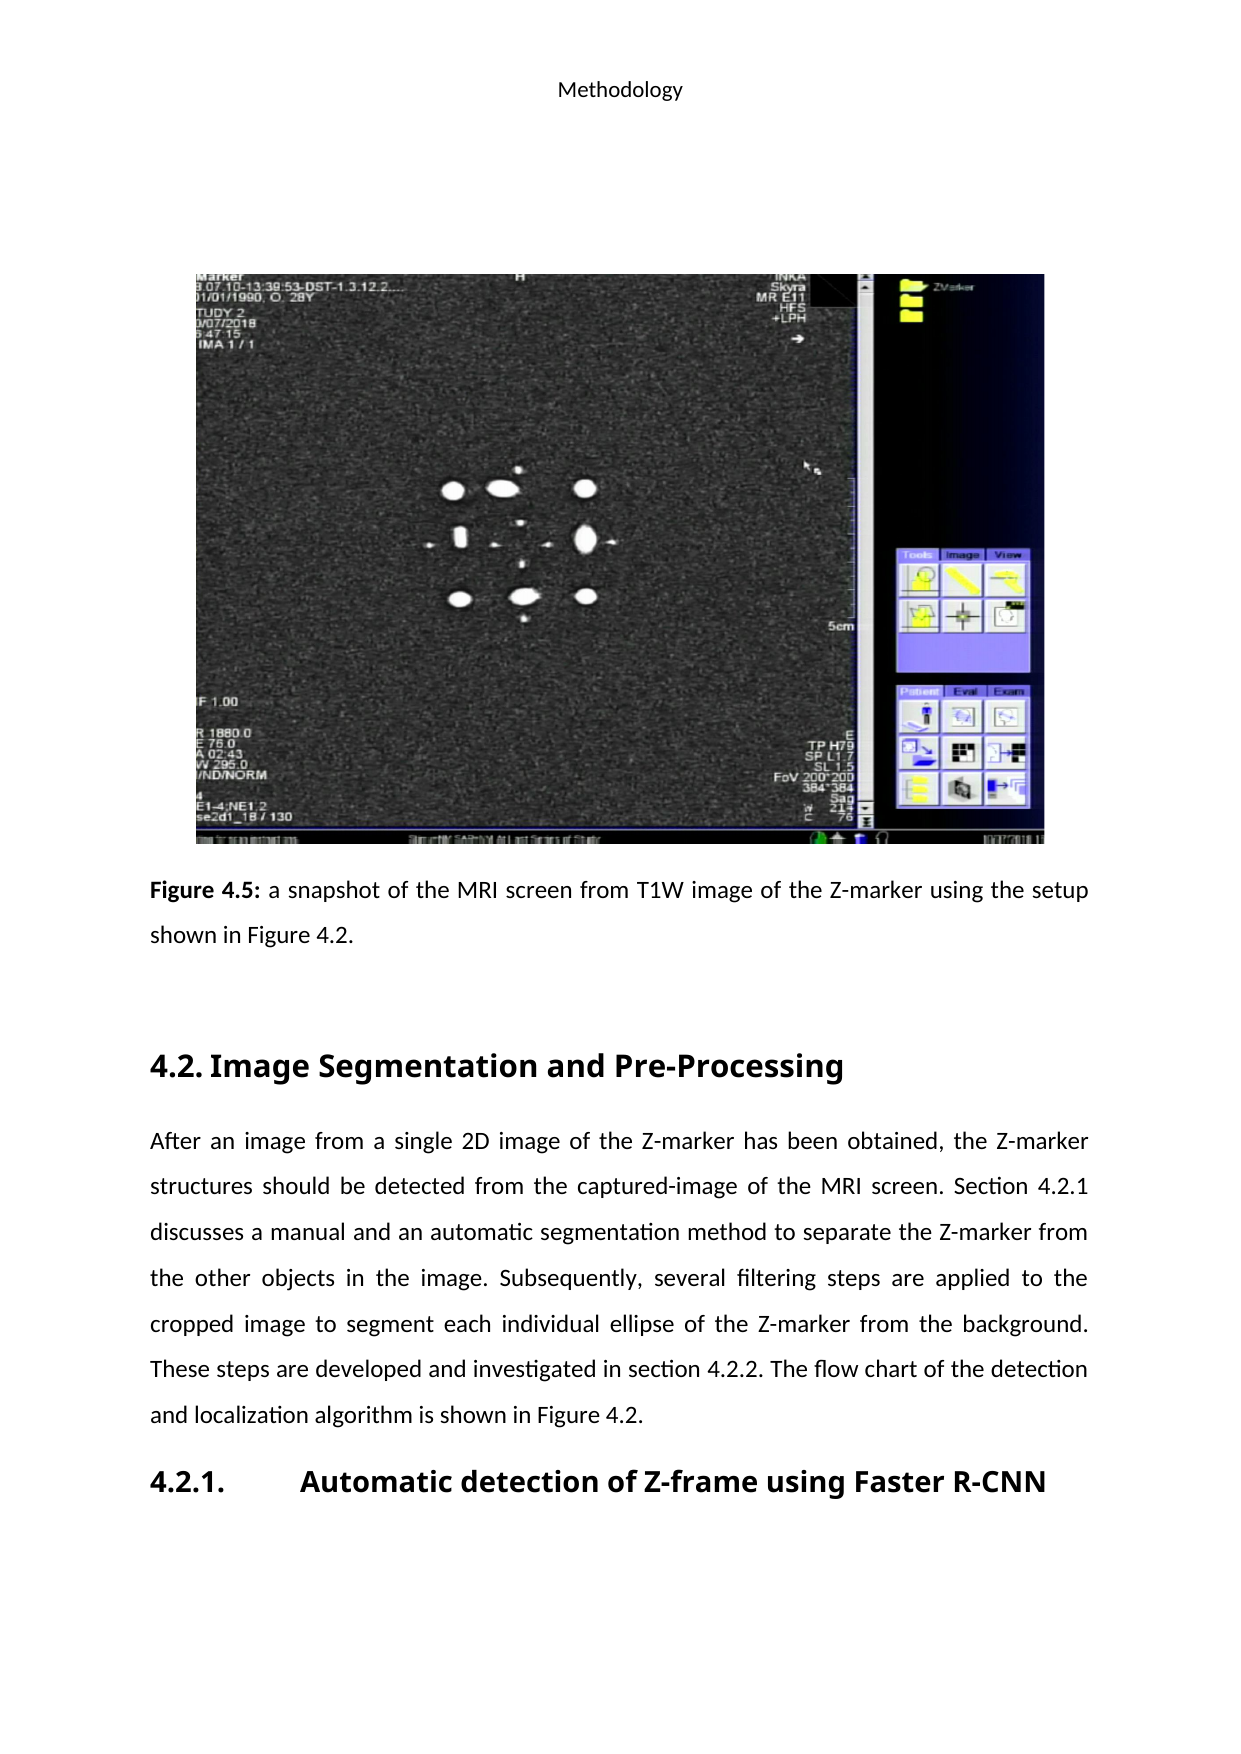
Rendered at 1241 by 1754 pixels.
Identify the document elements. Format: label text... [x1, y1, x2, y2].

text After an image from a single 2D image of the Z-marker has been obtained, the Z-marker structures should be detected from the captured-image of the MRI screen. Section 4.2.1 discusses a manual and an automatic segmentation method to separate the Z-marker from the other objects in the image. Subsequently, several filtering steps are applied to the cropped image to segment each individual ellipse of the Z-marker from the background. These steps are developed and investigated in section 4.2.2. The flow chart of the detection and localization algorithm is shown in Figure 4.2. [150, 1125, 1090, 1430]
list Image Segmentation and Pre-Processing [150, 1044, 1090, 1087]
text Figure 4.5: a snapshot of the MRI screen from T1W image of the Z-marker using the setup shown in Figure 4.2. [150, 874, 1090, 950]
picture [196, 274, 1045, 844]
list Automatic detection of Z-frame using Faster R-CNN [150, 1462, 1090, 1501]
